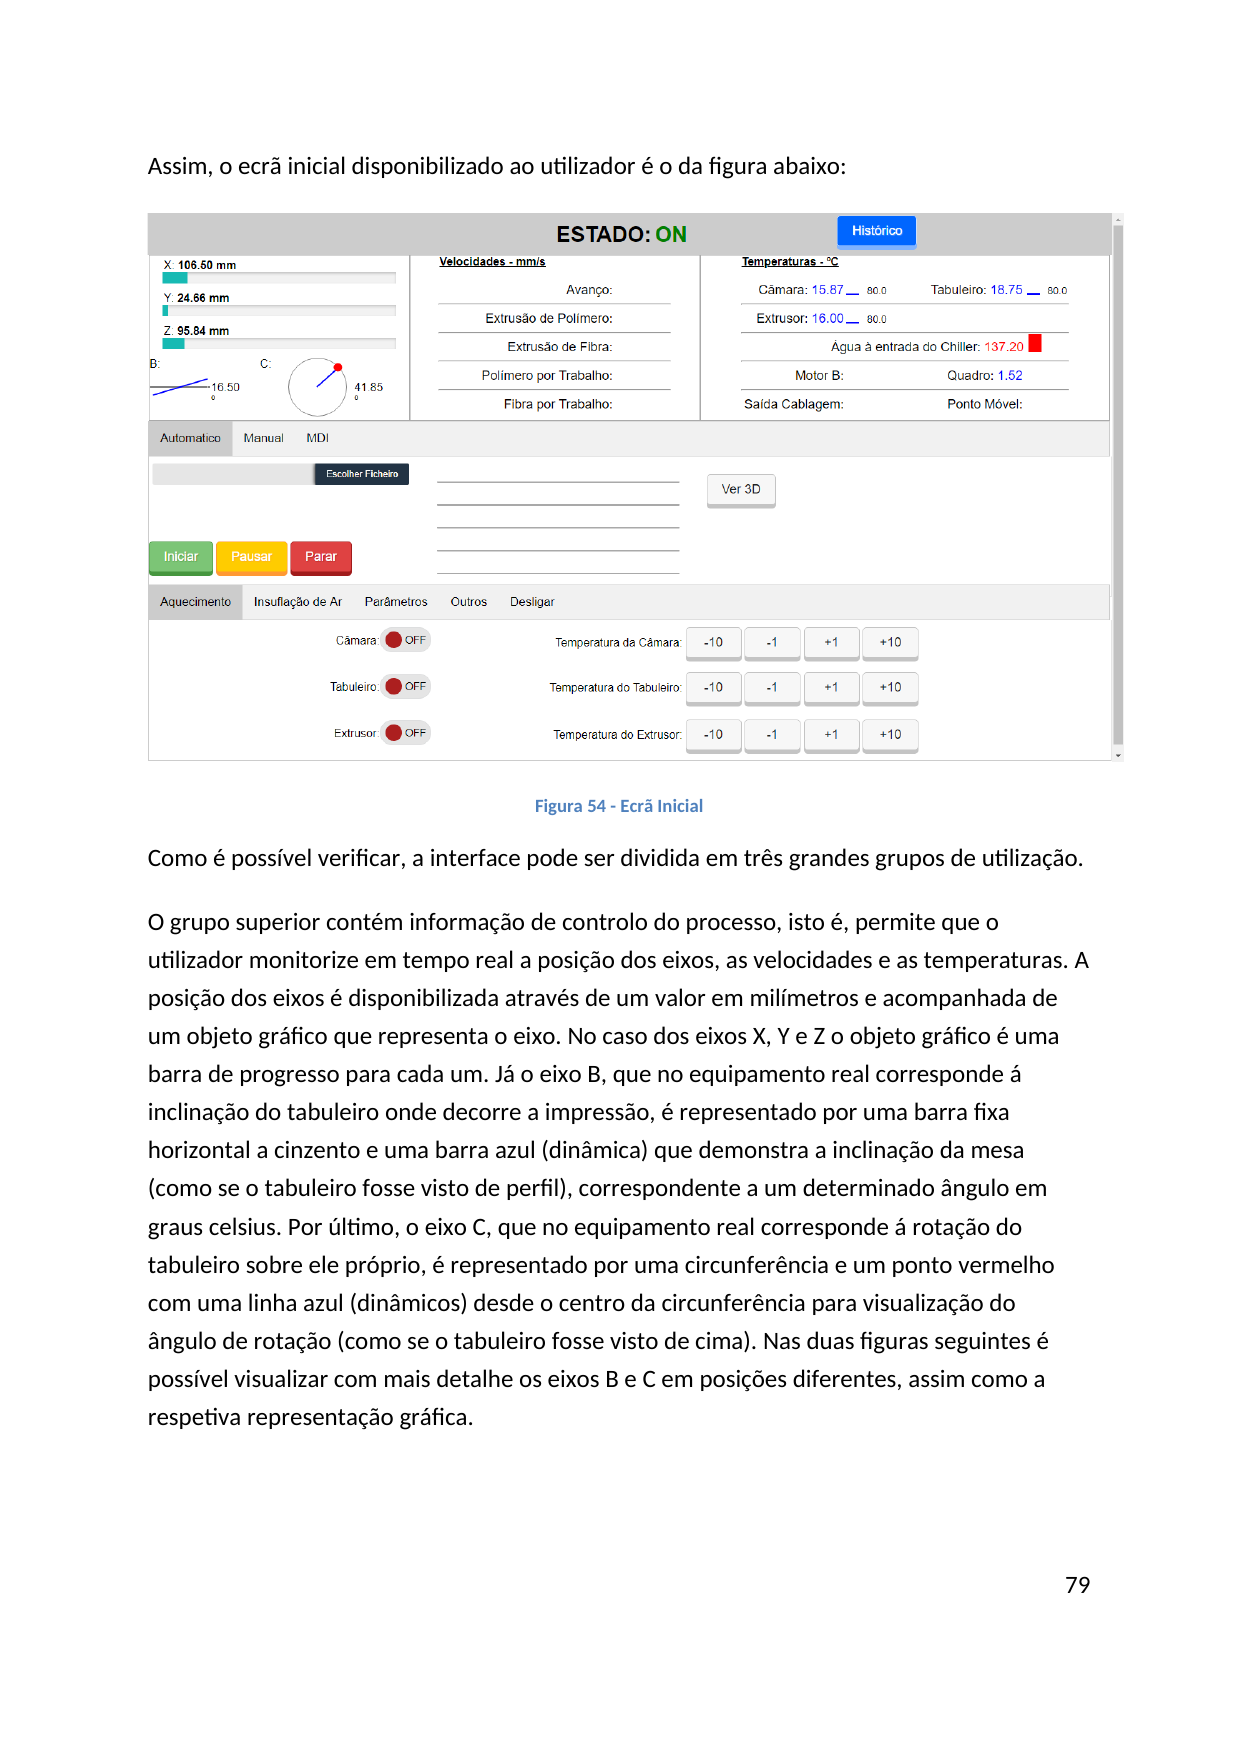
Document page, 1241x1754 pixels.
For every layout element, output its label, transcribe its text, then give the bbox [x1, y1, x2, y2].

text Como é possível verificar, a interface pode ser dividida em três grandes grupos de utilização. [148, 843, 1090, 873]
text Assim, o ecrã inicial disponibilizado ao utilizador é o da figura abaixo: [148, 150, 1090, 181]
text Figura - Ecrã Inicial [148, 795, 1090, 818]
text O grupo superior contém informação de controlo do processo, isto é, permite que o utilizador monitorize em tempo real a posição dos eixos, as velocidades e as temperaturas. A posição dos eixos é disponibilizada através de um valor em milímetros e acompanhada de um objeto gráfico que representa o eixo. No caso dos eixos X, Y e Z o objeto gráfico é uma barra de progresso para cada um. Já o eixo B, que no equipamento real corresponde á inclinação do tabuleiro onde decorre a impressão, é representado por uma barra fixa horizontal a cinzento e uma barra azul (dinâmica) que demonstra a inclinação da mesa (como se o tabuleiro fosse visto de perfil), correspondente a um determinado ângulo em graus celsius. Por último, o eixo C, que no equipamento real corresponde á rotação do tabuleiro sobre ele próprio, é representado por uma circunferência e um ponto vermelho com uma linha azul (dinâmicos) desde o centro da circunferência para visualização do ângulo de rotação (como se o tabuleiro fosse visto de cima). Nas duas figuras seguintes é possível visualizar com mais detalhe os eixos B e C em posições diferentes, assim como a respetiva representação gráfica. [148, 906, 1090, 1432]
picture [147, 213, 1124, 762]
